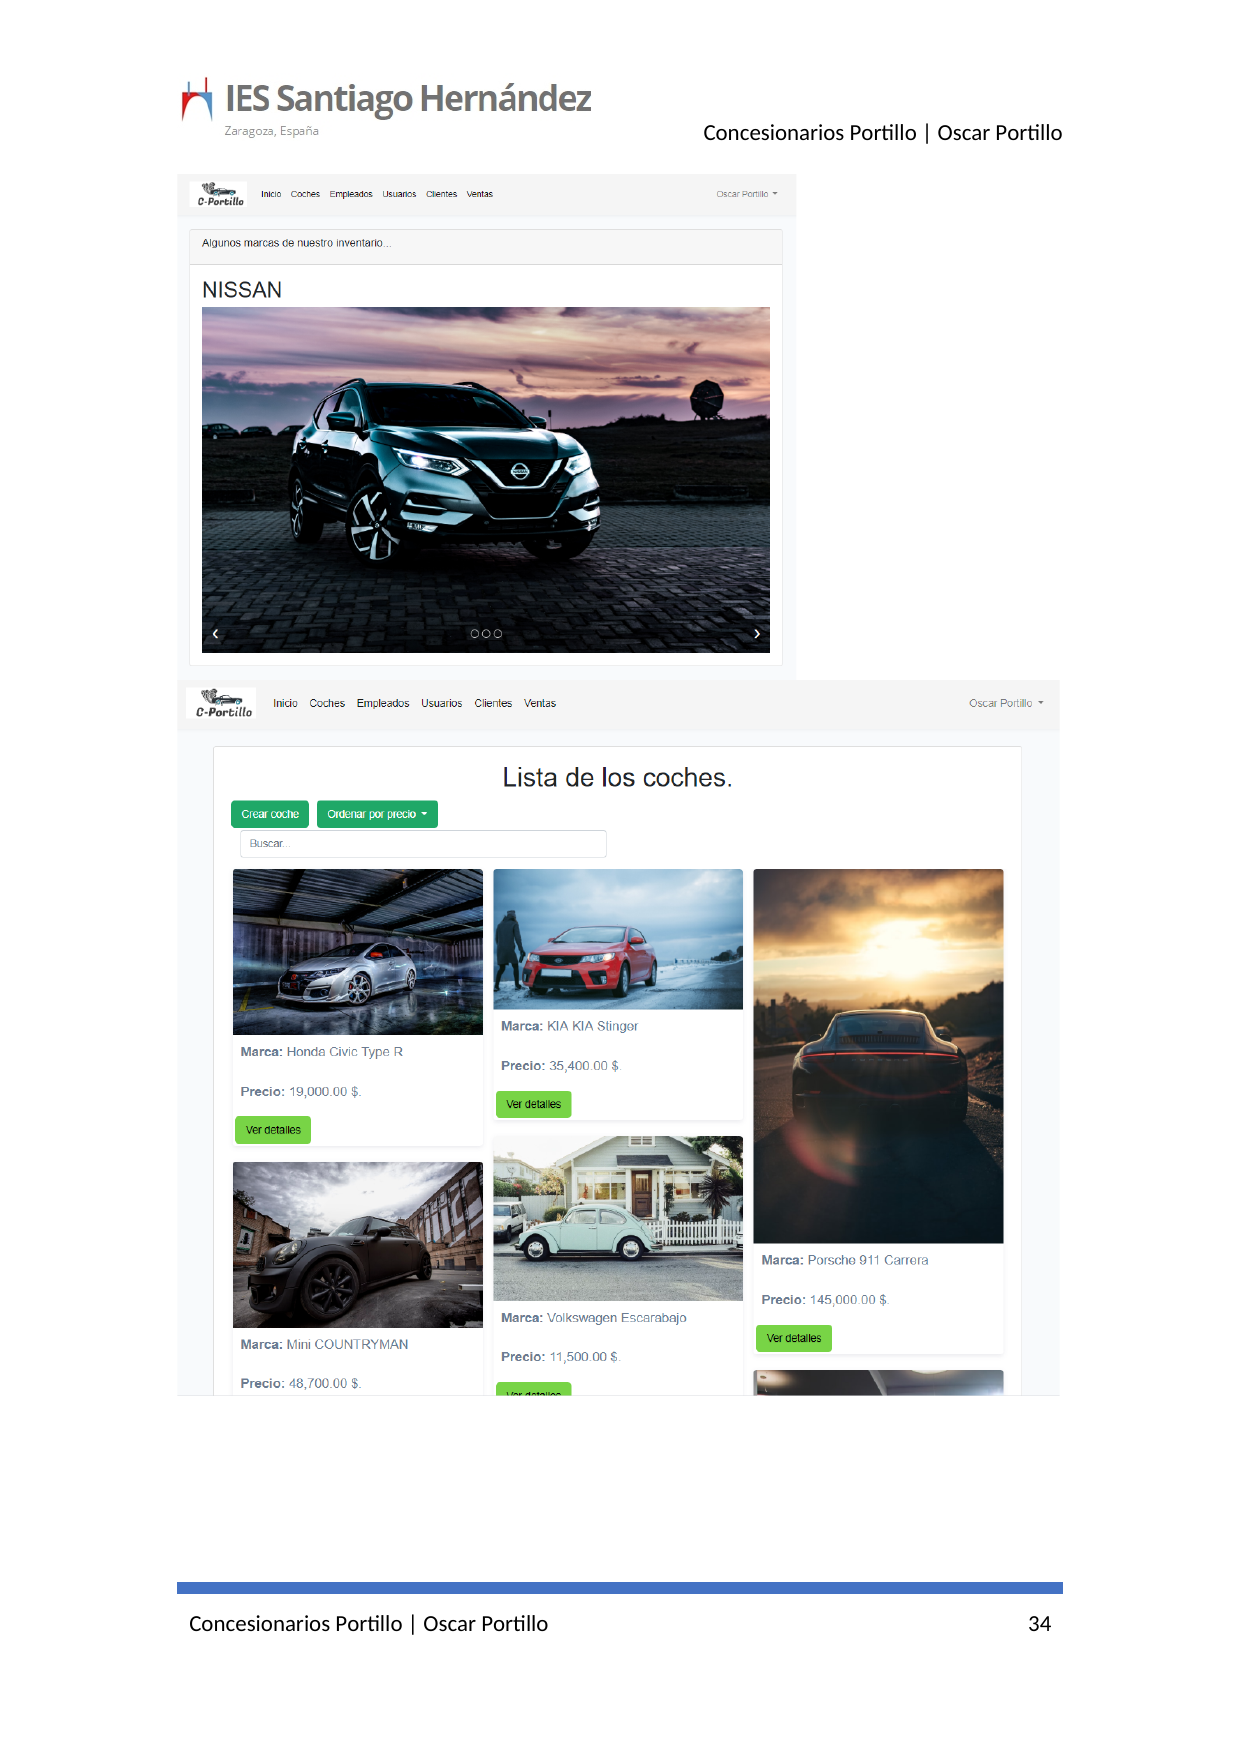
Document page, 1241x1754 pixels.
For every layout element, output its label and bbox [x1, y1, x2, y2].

picture [177, 174, 1060, 1396]
picture [177, 73, 605, 141]
